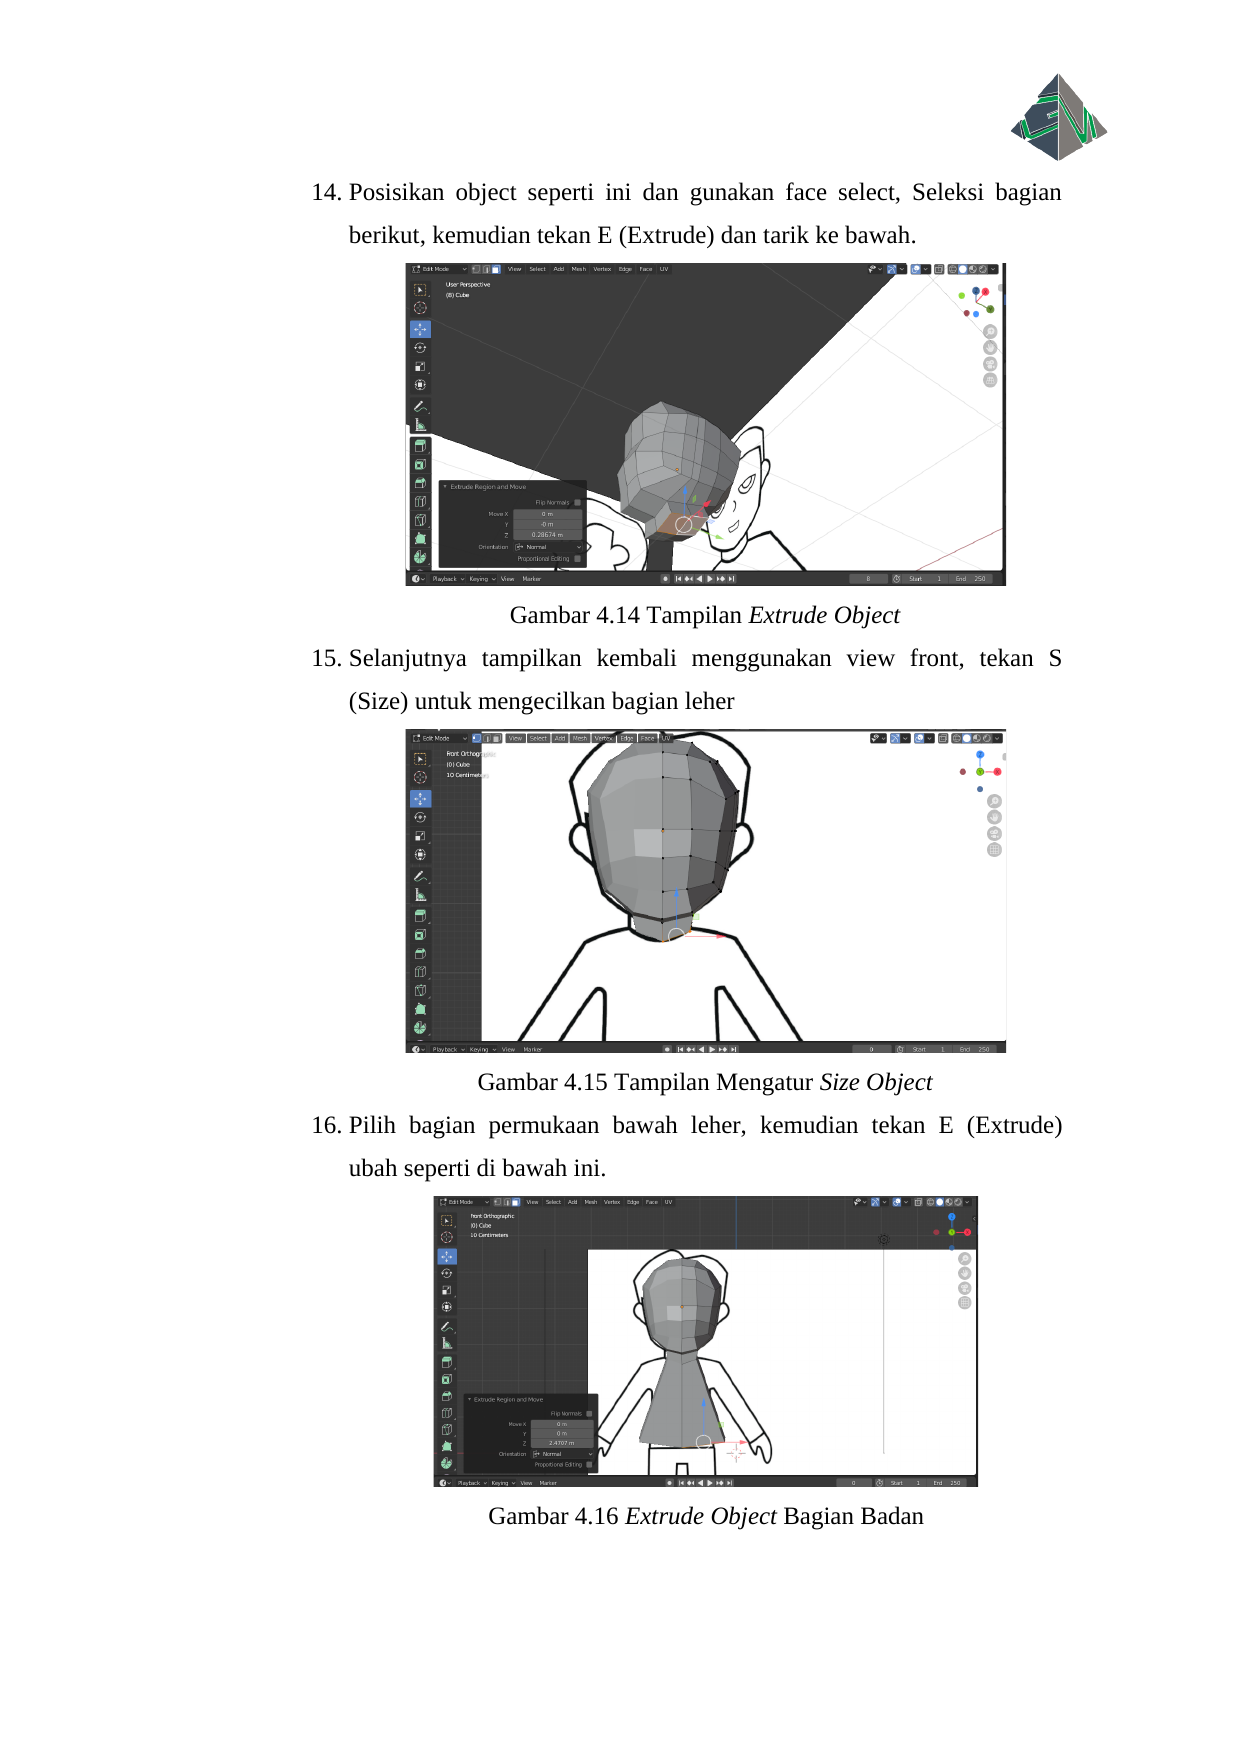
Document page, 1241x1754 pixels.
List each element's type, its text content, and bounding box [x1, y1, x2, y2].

list Pilih bagian permukaan bawah leher, kemudian tekan E (Extrude) ubah seperti di bawah ini. [311, 1110, 1063, 1182]
subtitle Tampilan Extrude Object [349, 600, 1063, 628]
picture [405, 729, 1007, 1053]
picture [1010, 73, 1108, 161]
picture [433, 1196, 979, 1487]
subtitle Tampilan Mengatur Size Object [349, 1067, 1063, 1096]
list Selanjutnya tampilkan kembali menggunakan view front, tekan S (Size) untuk mengecilkan bagian leher [311, 643, 1063, 715]
list Posisikan object seperti ini dan gunakan face select, Seleksi bagian berikut, kemudian tekan E (Extrude) dan tarik ke bawah. [311, 177, 1063, 249]
picture [405, 263, 1007, 586]
subtitle Extrude Object Bagian Badan [349, 1501, 1063, 1530]
